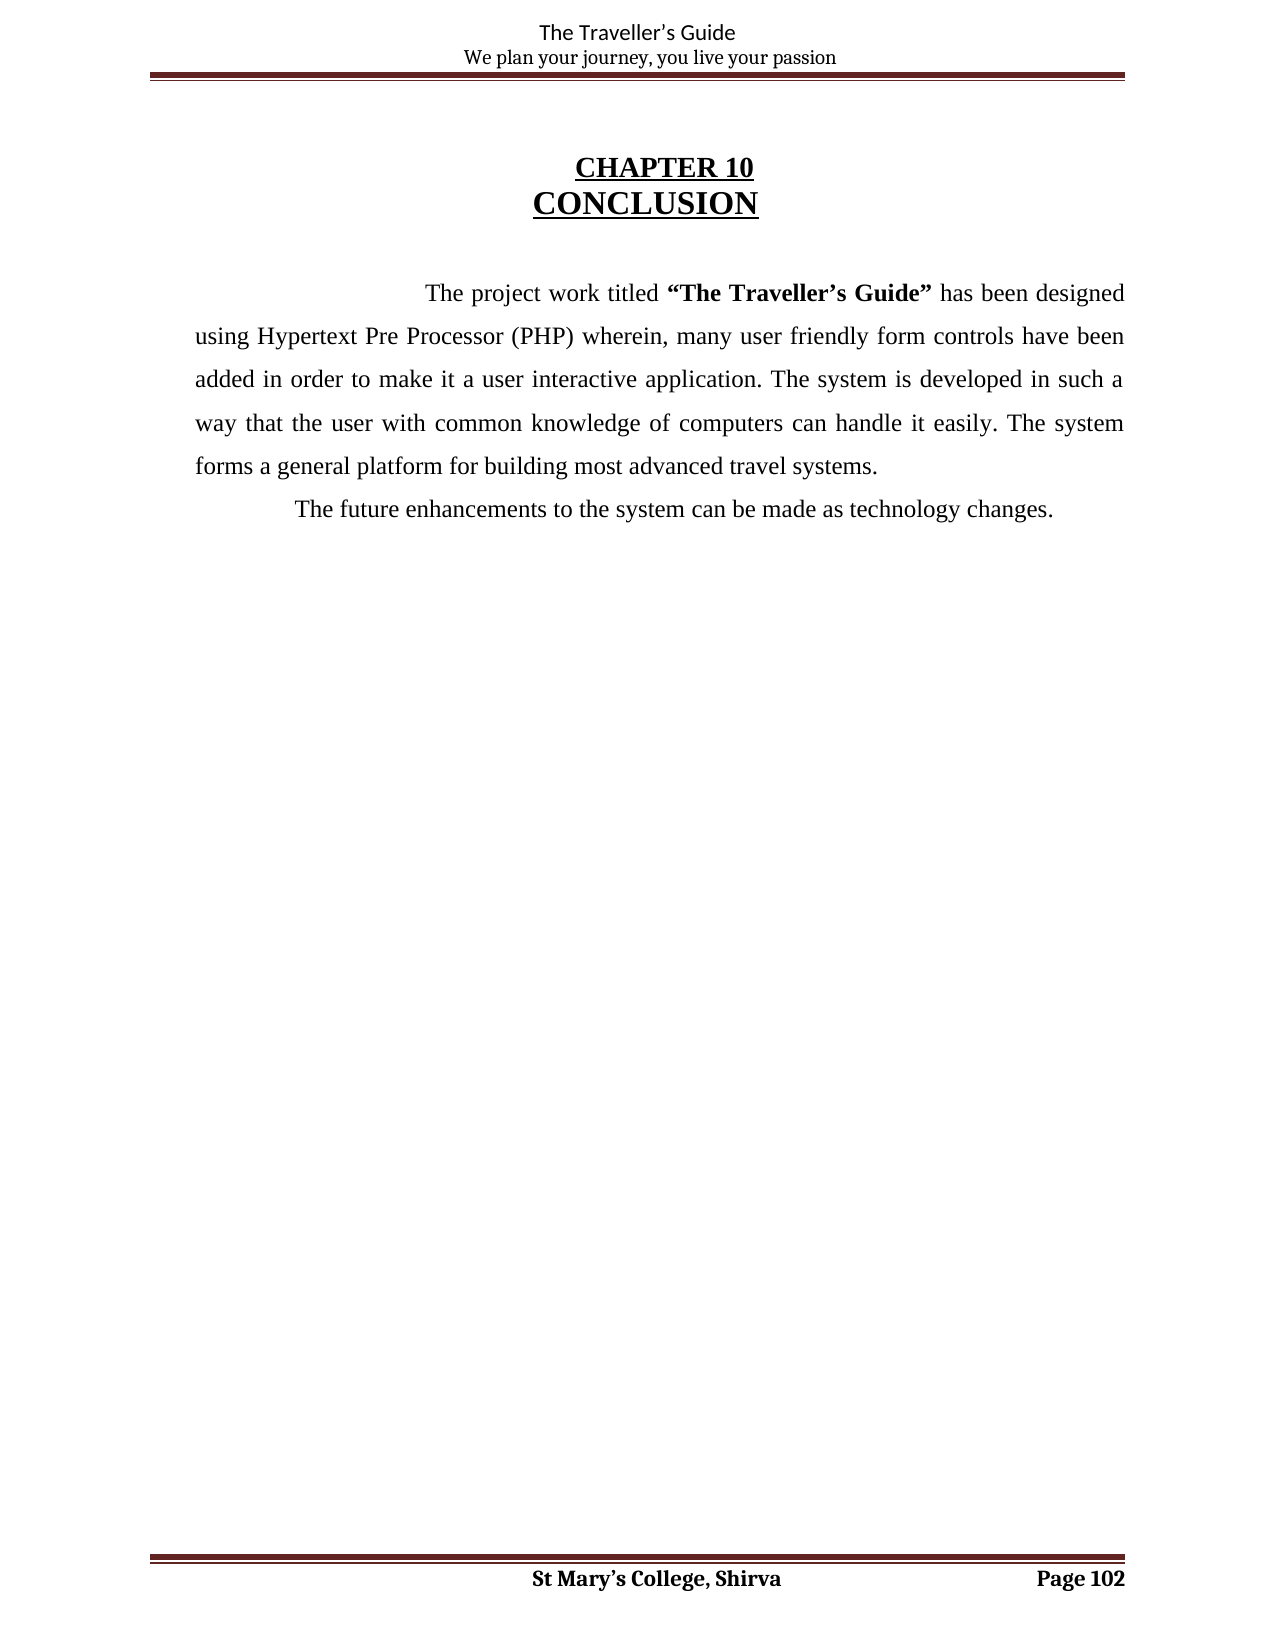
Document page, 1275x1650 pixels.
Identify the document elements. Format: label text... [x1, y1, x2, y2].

text The project work titled “The Traveller’s Guide” has been designed using Hypertext Pre Processor (PHP) wherein, many user friendly form controls have been added in order to make it a user interactive application. The system is developed in such a way that the user with common knowledge of computers can handle it easily. The system forms a general platform for building most advanced travel systems. [195, 278, 1125, 479]
text The future enhancements to the system can be made as technology changes. [194, 494, 1125, 523]
list CONCLUSION [178, 183, 1125, 222]
text CHAPTER 10 [150, 150, 1125, 183]
